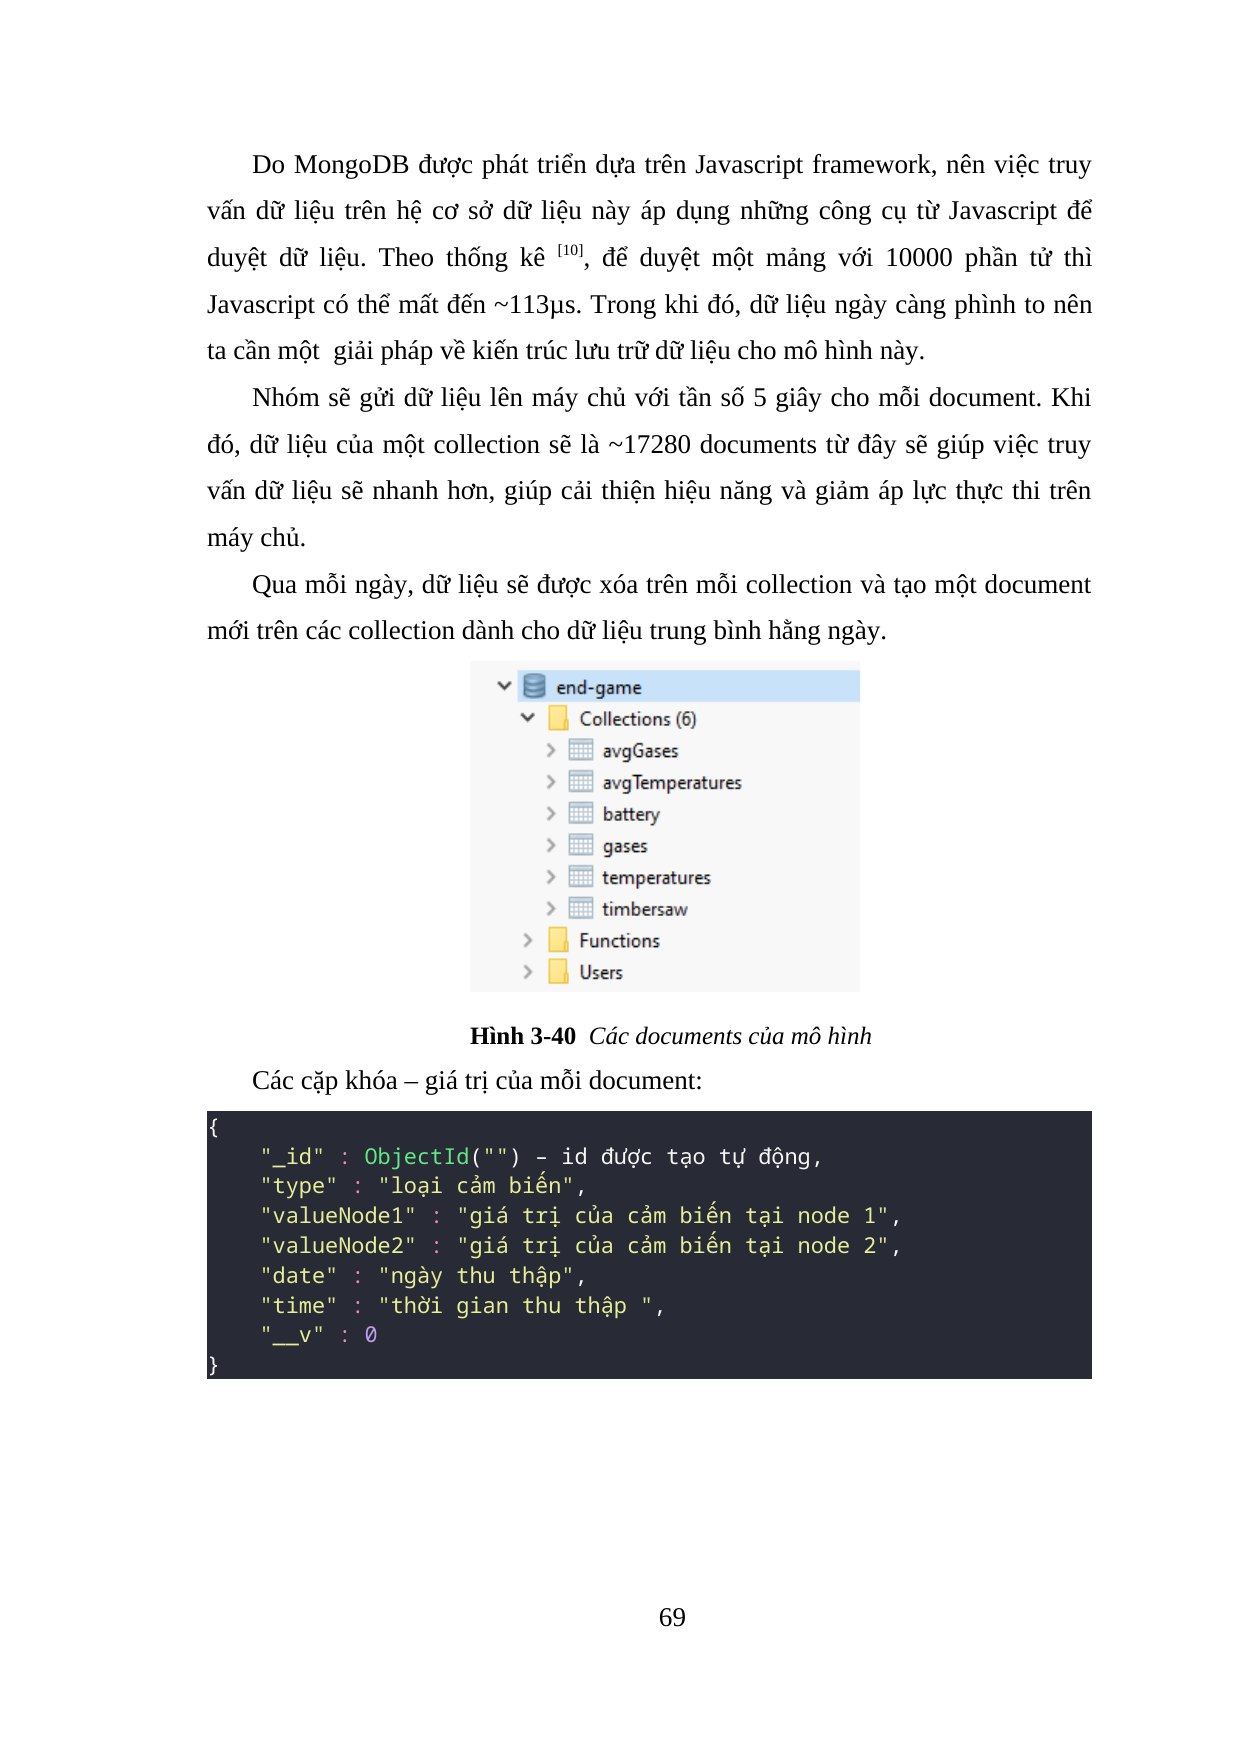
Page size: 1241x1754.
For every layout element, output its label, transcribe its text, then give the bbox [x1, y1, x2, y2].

text "type" : "loại cảm biến", [207, 1170, 1092, 1200]
text "valueNode1" : "giá trị của cảm biến tại node 1", [207, 1200, 1092, 1230]
text Qua mỗi ngày, dữ liệu sẽ được xóa trên mỗi collection và tạo một document mới trên các collection dành cho dữ liệu trung bình hằng ngày. [207, 568, 1092, 646]
picture [470, 661, 861, 992]
text "__v" : 0 [207, 1319, 1092, 1349]
text "date" : "ngày thu thập", [207, 1260, 1092, 1289]
text "valueNode2" : "giá trị của cảm biến tại node 2", [207, 1230, 1092, 1260]
text Các cặp khóa – giá trị của mỗi document: [207, 1064, 1092, 1095]
text } [207, 1349, 1092, 1379]
text "time" : "thời gian thu thập ", [207, 1289, 1092, 1319]
text "_id" : ObjectId("") – id được tạo tự động, [207, 1141, 1092, 1170]
text Do MongoDB được phát triển dựa trên Javascript framework, nên việc truy vấn dữ liệu trên hệ cơ sở dữ liệu này áp dụng những công cụ từ Javascript để duyệt dữ liệu. Theo thống kê [10], để duyệt một mảng với 10000 phần tử thì Javascript có thể mất đến ~113µs. Trong khi đó, dữ liệu ngày càng phình to nên ta cần một giải pháp về kiến trúc lưu trữ dữ liệu cho mô hình này. [207, 148, 1092, 366]
text { [207, 1111, 1092, 1141]
text Nhóm sẽ gửi dữ liệu lên máy chủ với tần số 5 giây cho mỗi document. Khi đó, dữ liệu của một collection sẽ là ~17280 documents từ đây sẽ giúp việc truy vấn dữ liệu sẽ nhanh hơn, giúp cải thiện hiệu năng và giảm áp lực thực thi trên máy chủ. [207, 381, 1092, 552]
